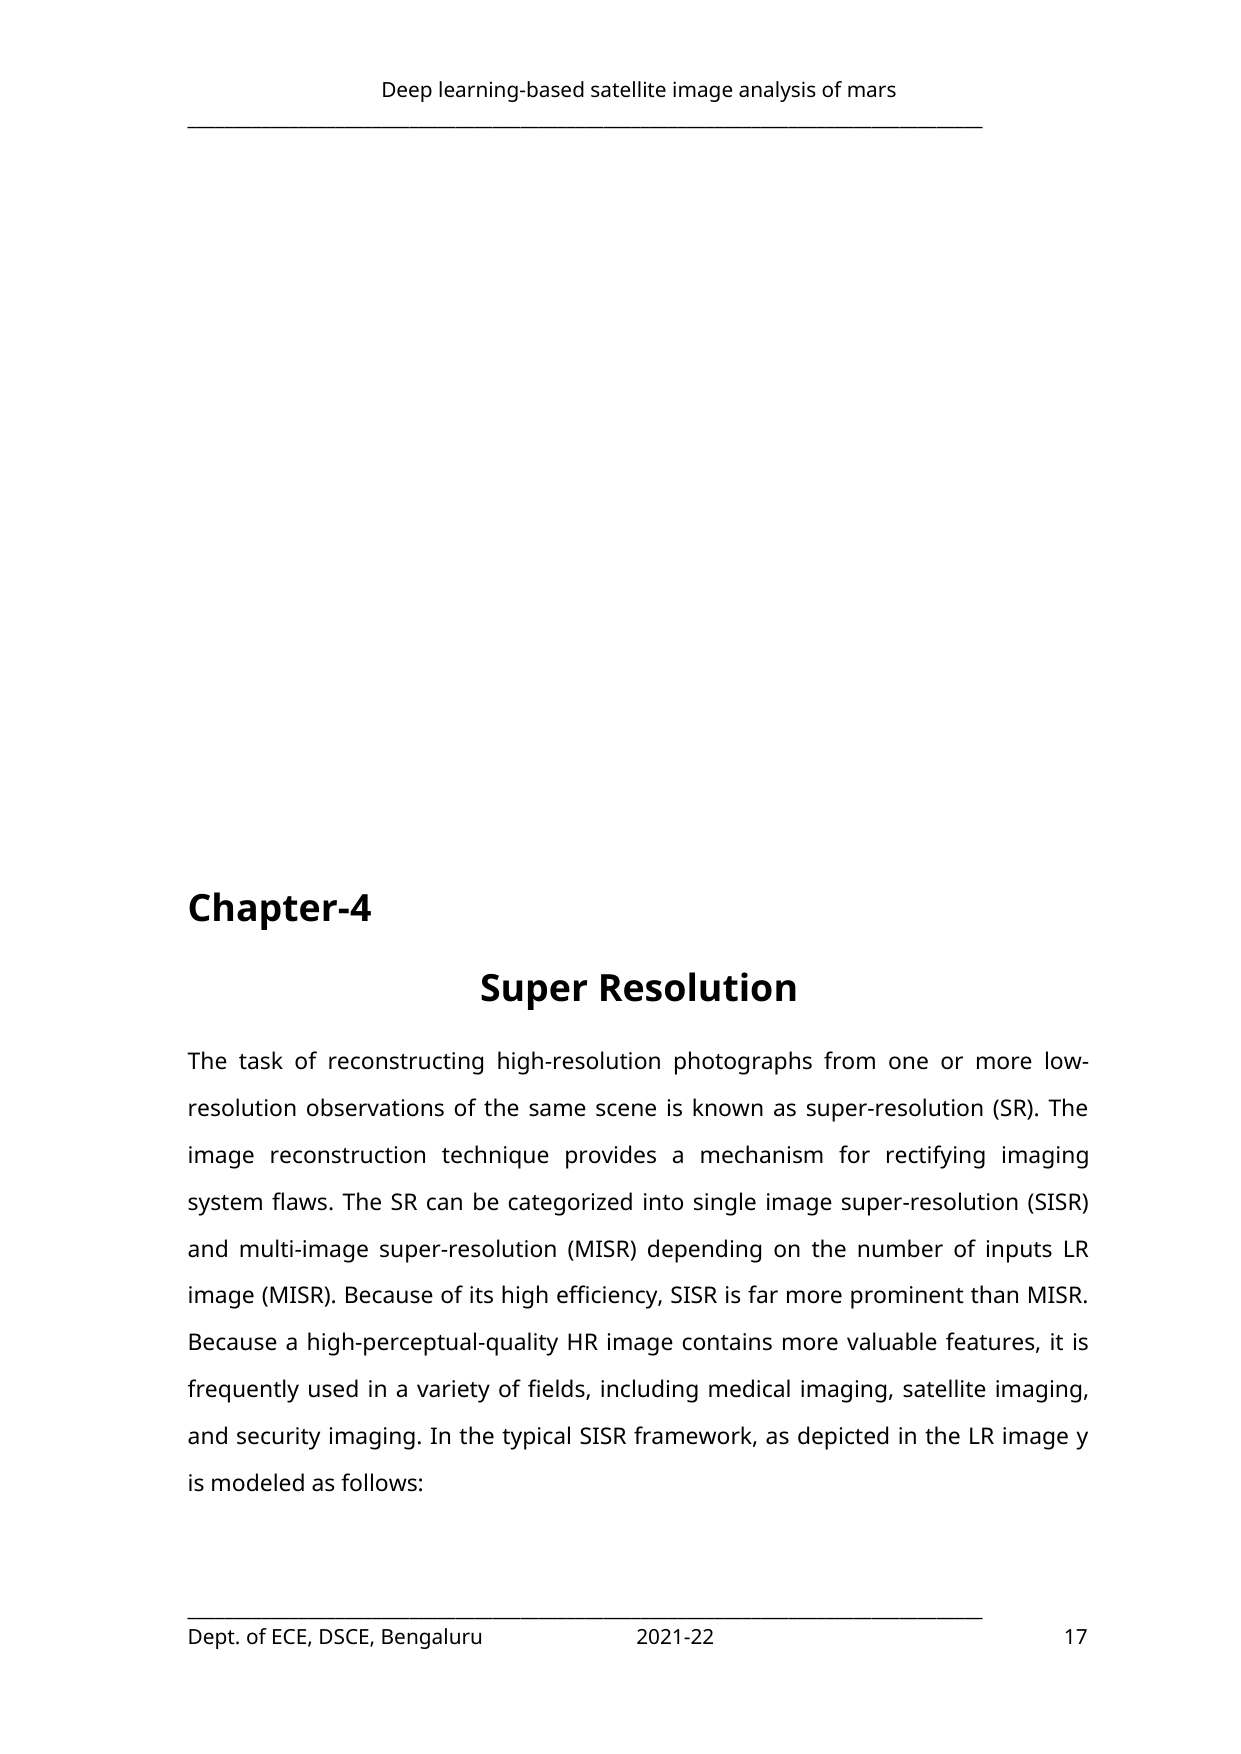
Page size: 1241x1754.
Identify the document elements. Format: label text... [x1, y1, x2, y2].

text The task of reconstructing high-resolution photographs from one or more low-resolution observations of the same scene is known as super-resolution (SR). The image reconstruction technique provides a mechanism for rectifying imaging system flaws. The SR can be categorized into single image super-resolution (SISR) and multi-image super-resolution (MISR) depending on the number of inputs LR image (MISR). Because of its high efficiency, SISR is far more prominent than MISR. Because a high-perceptual-quality HR image contains more valuable features, it is frequently used in a variety of fields, including medical imaging, satellite imaging, and security imaging. In the typical SISR framework, as depicted in the LR image y is modeled as follows: [187, 1045, 1090, 1498]
subtitle Chapter-4 [187, 881, 1090, 932]
text Super Resolution [187, 961, 1090, 1012]
